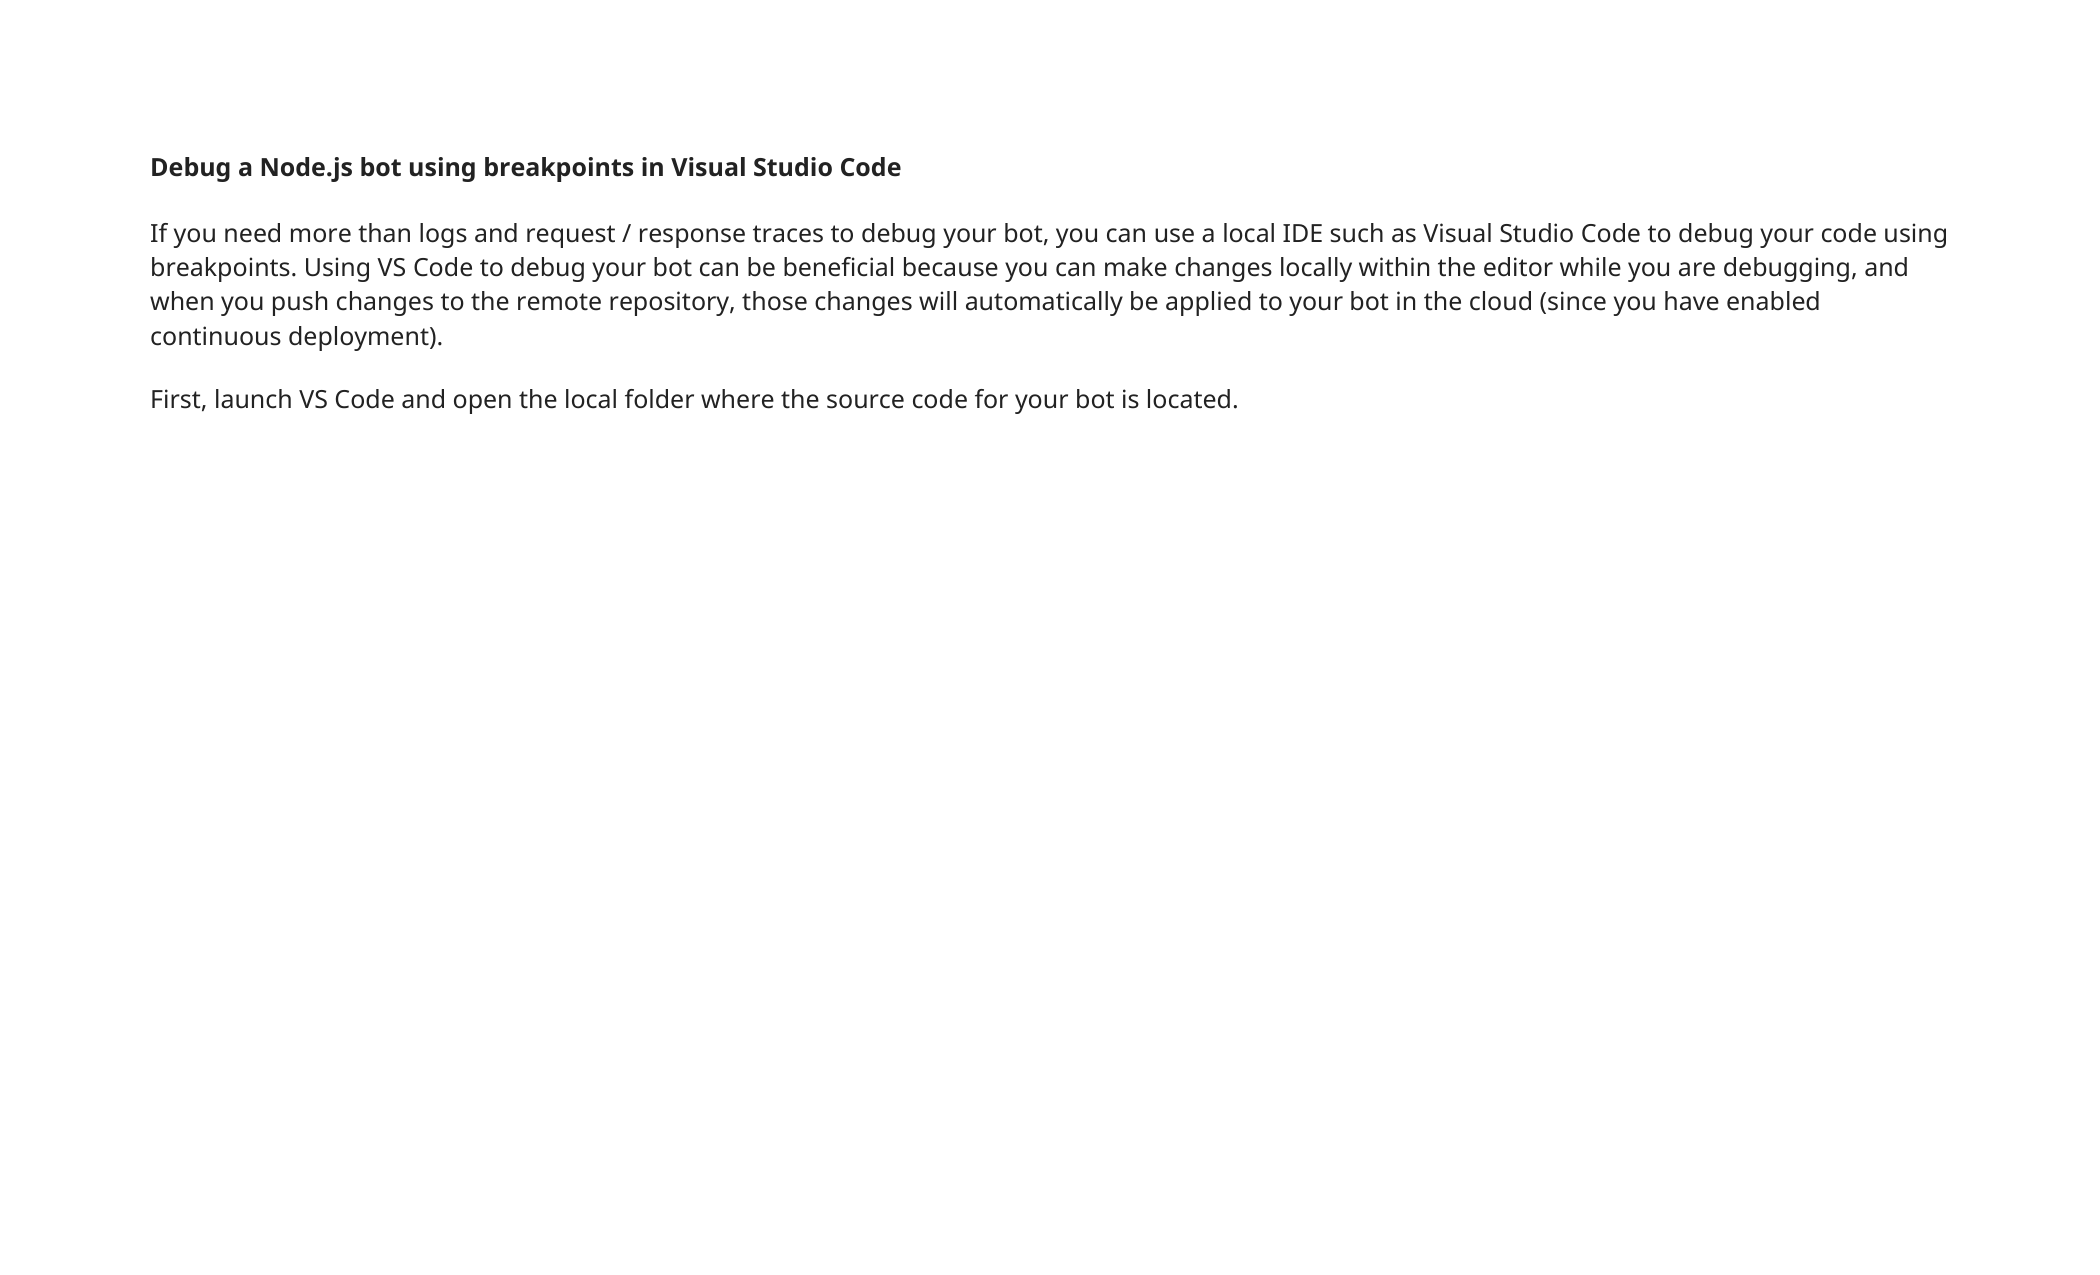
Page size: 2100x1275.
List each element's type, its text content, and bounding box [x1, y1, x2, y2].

text If you need more than logs and request / response traces to debug your bot, you can use a local IDE such as Visual Studio Code to debug your code using breakpoints. Using VS Code to debug your bot can be beneficial because you can make changes locally within the editor while you are debugging, and when you push changes to the remote repository, those changes will automatically be applied to your bot in the cloud (since you have enabled continuous deployment). [150, 216, 1950, 352]
subtitle Debug a Node.js bot using breakpoints in Visual Studio Code [150, 150, 1950, 184]
text First, launch VS Code and open the local folder where the source code for your bot is located. [150, 381, 1950, 415]
